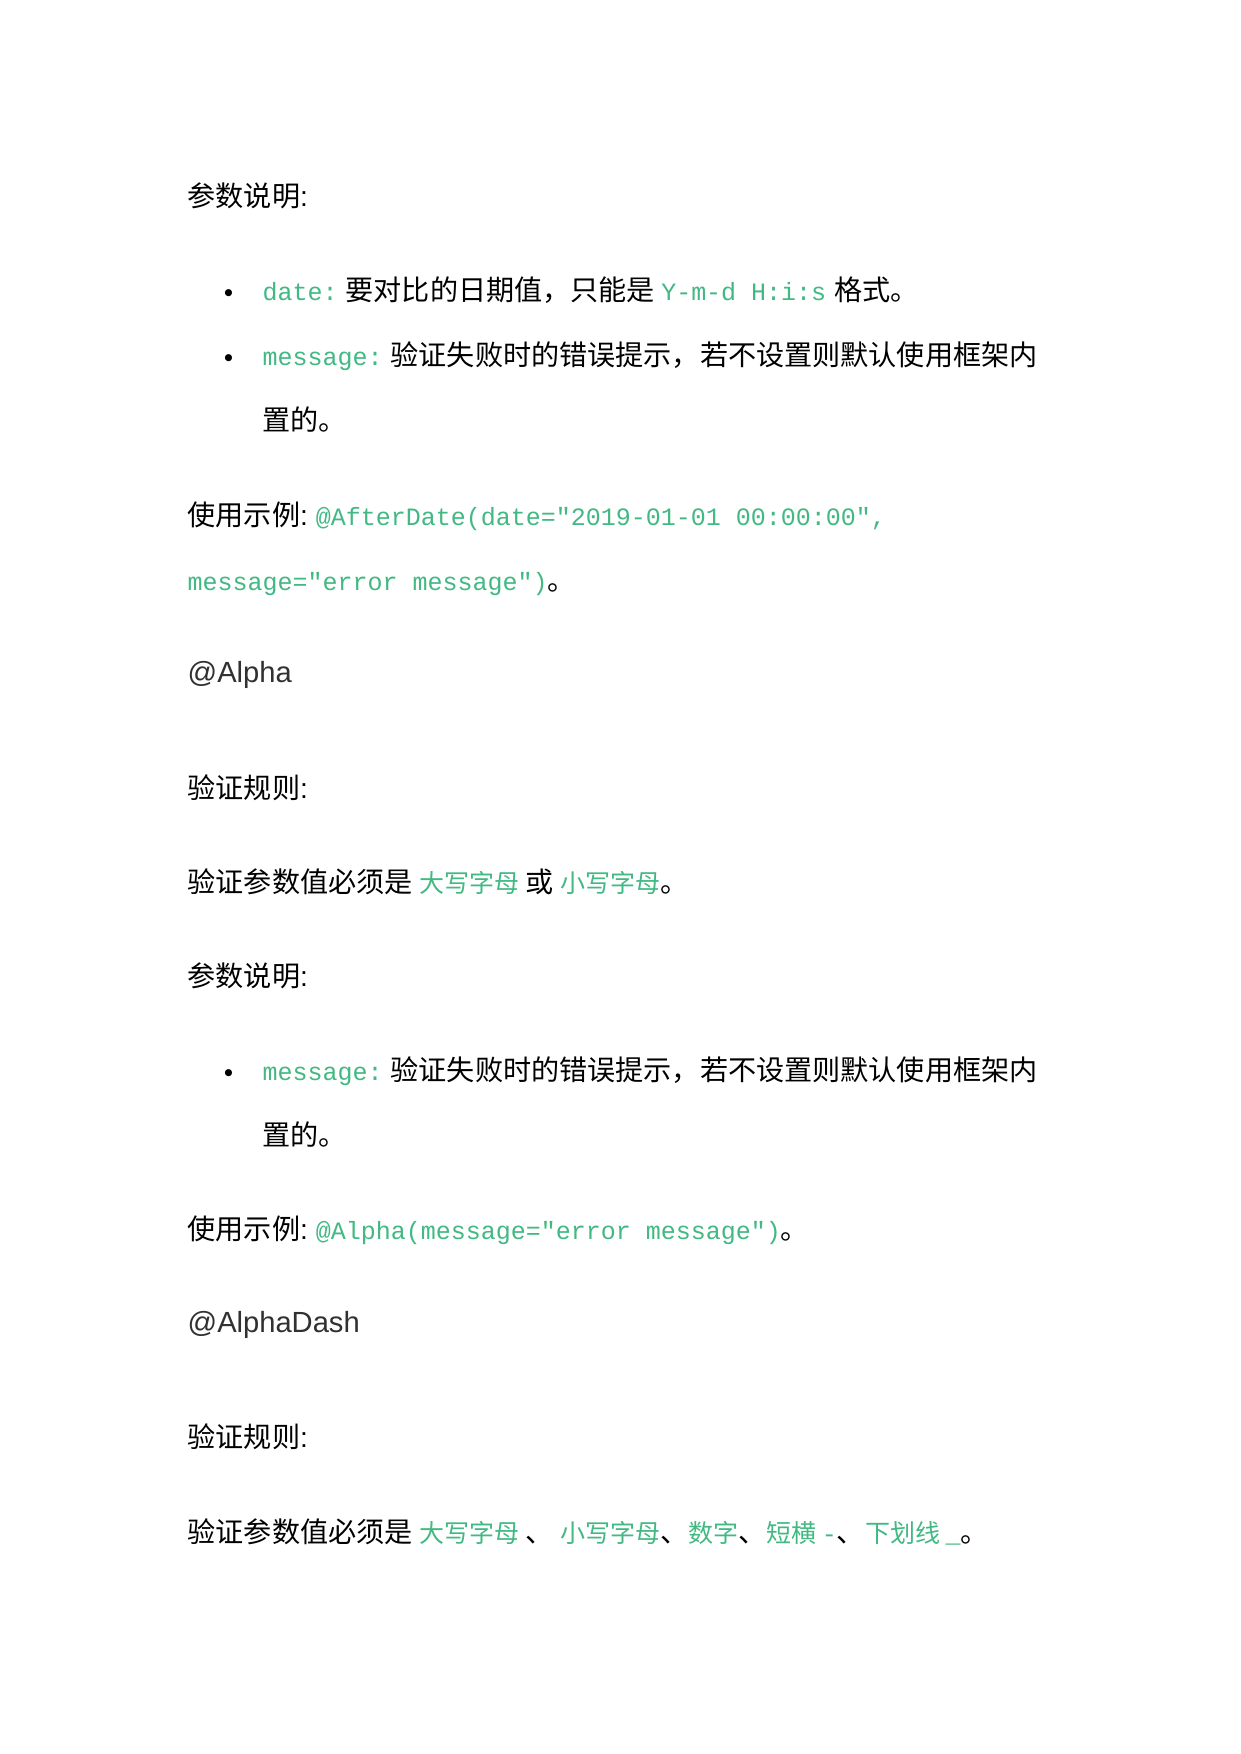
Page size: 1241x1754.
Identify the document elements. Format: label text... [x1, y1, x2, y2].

text 验证参数值必须是 大写字母 或 小写字母。 [187, 848, 1053, 913]
subtitle @AlphaDash [187, 1289, 1053, 1354]
text 验证规则: [187, 753, 1053, 818]
text 参数说明: [187, 162, 1053, 227]
list date: 要对比的日期值，只能是 Y-m-d H:i:s 格式。 [225, 256, 1053, 321]
text 使用示例: @Alpha(message="error message")。 [187, 1195, 1053, 1260]
list message: 验证失败时的错误提示，若不设置则默认使用框架内置的。 [225, 1036, 1053, 1166]
text 参数说明: [187, 942, 1053, 1007]
text 验证规则: [187, 1403, 1053, 1468]
text 验证参数值必须是 大写字母 、 小写字母、数字、短横 -、下划线 _。 [187, 1497, 1053, 1562]
text 使用示例: @AfterDate(date="2019-01-01 00:00:00", message="error message")。 [187, 480, 1053, 610]
subtitle @Alpha [187, 639, 1053, 704]
list message: 验证失败时的错误提示，若不设置则默认使用框架内置的。 [225, 321, 1053, 451]
